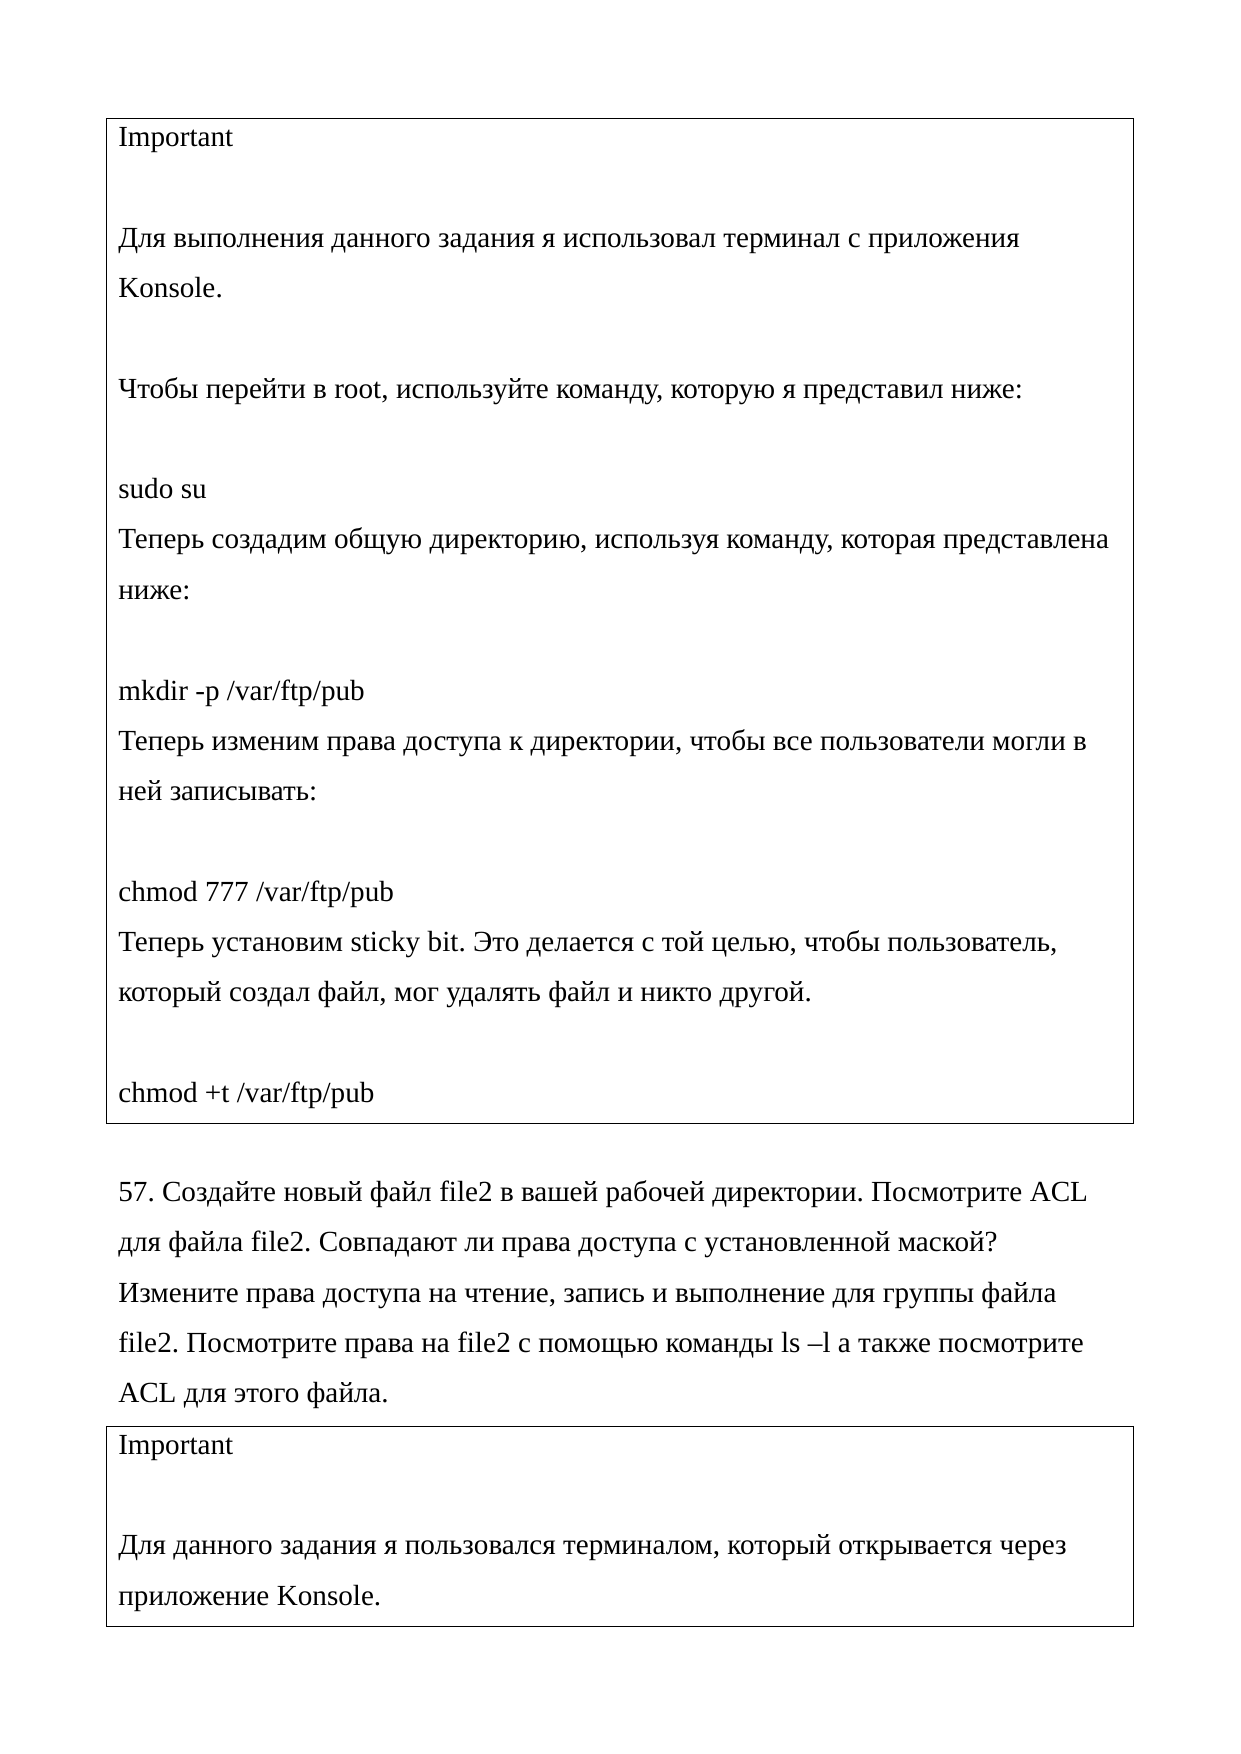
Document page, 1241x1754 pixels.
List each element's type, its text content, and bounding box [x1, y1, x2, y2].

text 57. Создайте новый файл file2 в вашей рабочей директории. Посмотрите ACL для файла file2. Совпадают ли права доступа с установленной маской? Измените права доступа на чтение, запись и выполнение для группы файла file2. Посмотрите права на file2 с помощью команды ls –l а также посмотрите ACL для этого файла. [118, 1174, 1122, 1409]
table_header Important Для выполнения данного задания я использовал терминал с приложения Konsole. Чтобы перейти в root, используйте команду, которую я представил ниже: sudo su Теперь создадим общую директорию, используя команду, которая представлена ниже: mkdir -p /var/ftp/pub Теперь изменим права доступа к директории, чтобы все пользователи могли в ней записывать: chmod 777 /var/ftp/pub Теперь установим sticky bit. Это делается с той целью, чтобы пользователь, который создал файл, мог удалять файл и никто другой. chmod +t /var/ftp/pub [107, 119, 1133, 1123]
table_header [107, 1427, 1133, 1626]
